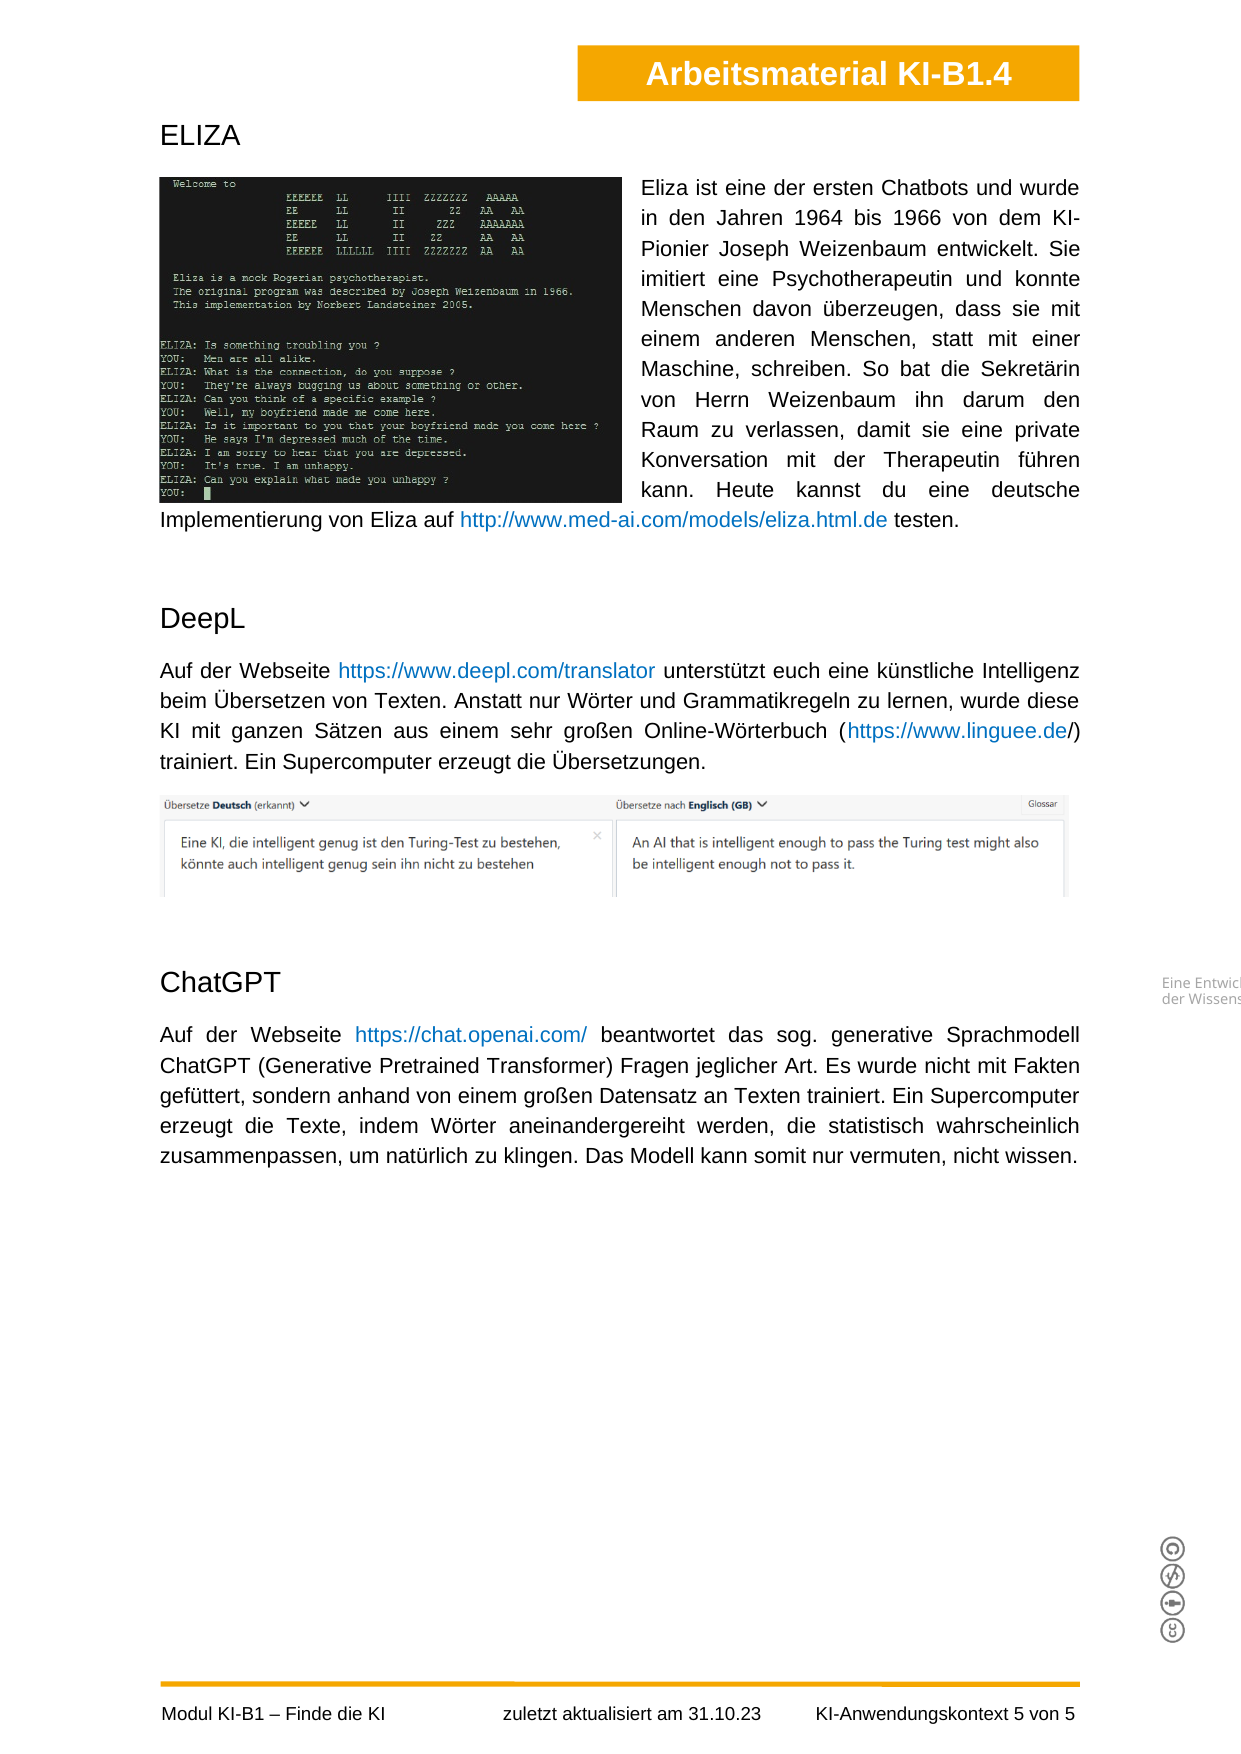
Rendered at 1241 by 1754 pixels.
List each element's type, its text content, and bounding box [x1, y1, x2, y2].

text ChatGPT [159, 965, 1081, 999]
picture [159, 177, 622, 503]
text Auf der Webseite https://www.deepl.com/translator unterstützt euch eine künstliche Intelligenz beim Übersetzen von Texten. Anstatt nur Wörter und Grammatikregeln zu lernen, wurde diese KI mit ganzen Sätzen aus einem sehr großen Online-Wörterbuch (https://www.linguee.de/) trainiert. Ein Supercomputer erzeugt die Übersetzungen. [159, 658, 1081, 774]
text ELIZA [159, 118, 1081, 152]
text DeepL [159, 601, 1081, 634]
text Auf der Webseite https://chat.openai.com/ beantwortet das sog. generative Sprachmodell ChatGPT (Generative Pretrained Transformer) Fragen jeglicher Art. Es wurde nicht mit Fakten gefüttert, sondern anhand von einem großen Datensatz an Texten trainiert. Ein Supercomputer erzeugt die Texte, indem Wörter aneinandergereiht werden, die statistisch wahrscheinlich zusammenpassen, um natürlich zu klingen. Das Modell kann somit nur vermuten, nicht wissen. [159, 1022, 1081, 1168]
picture [159, 795, 1069, 897]
